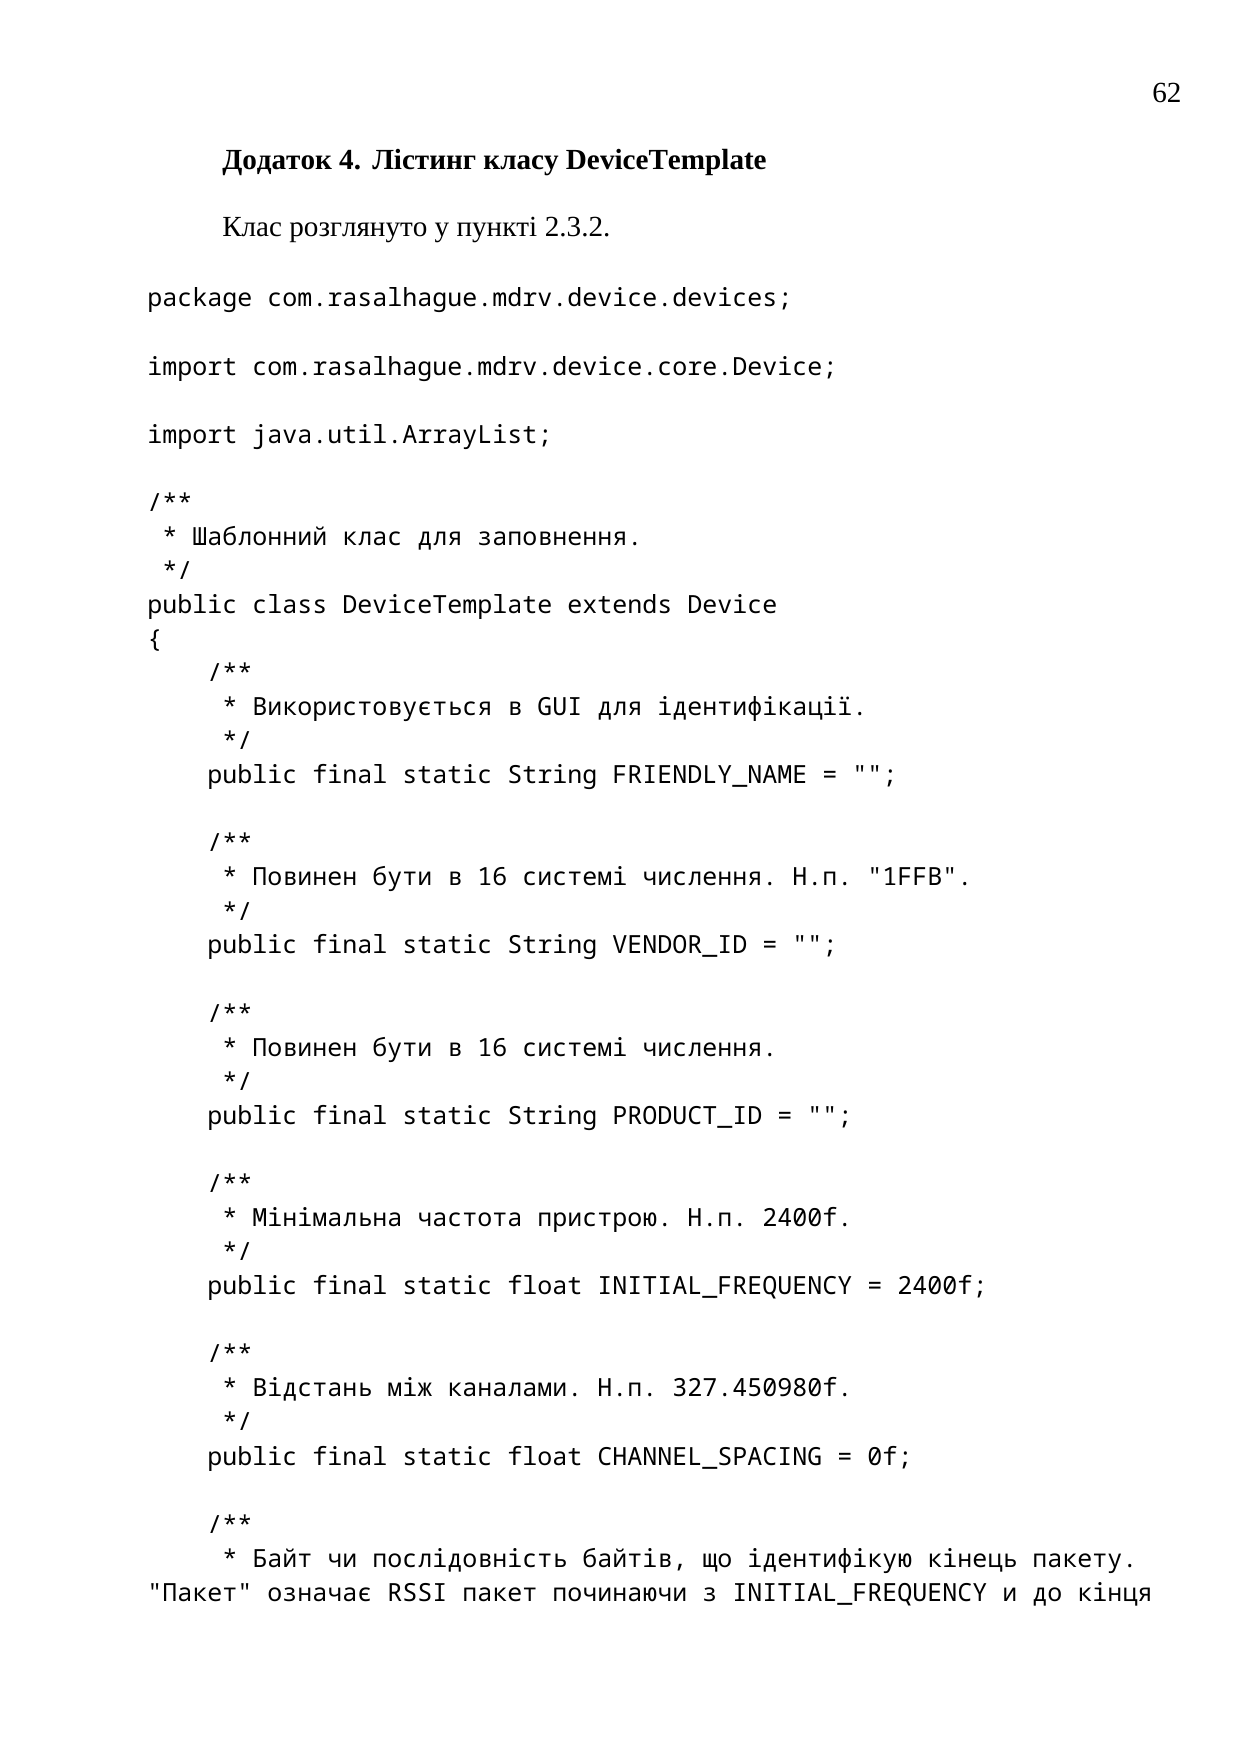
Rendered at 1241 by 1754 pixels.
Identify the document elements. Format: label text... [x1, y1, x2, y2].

text * Байт чи послідовність байтів, що ідентифікую кінець пакету. "Пакет" означає RSSI пакет починаючи з INITIAL_FREQUENCY и до кінця [147, 1540, 1181, 1608]
text */ [147, 1063, 1181, 1097]
text public final static float CHANNEL_SPACING = 0f; [147, 1438, 1181, 1472]
text public final static String VENDOR_ID = ""; [147, 927, 1181, 961]
text */ [147, 1404, 1181, 1438]
text /** [147, 484, 1181, 518]
text import java.util.ArrayList; [147, 416, 1181, 450]
text /** [147, 1506, 1181, 1540]
text public final static String FRIENDLY_NAME = ""; [147, 757, 1181, 791]
text /** [147, 1166, 1181, 1200]
text */ [147, 1234, 1181, 1268]
text Клас розглянуто у пункті 2.3.2. [147, 209, 1181, 242]
text { [147, 621, 1181, 655]
text * Повинен бути в 16 системі числення. [147, 1029, 1181, 1063]
text import com.rasalhague.mdrv.device.core.Device; [147, 348, 1181, 382]
text * Використовується в GUI для ідентифікації. [147, 689, 1181, 723]
text * Шаблонний клас для заповнення. [147, 518, 1181, 552]
text public final static float INITIAL_FREQUENCY = 2400f; [147, 1268, 1181, 1302]
text /** [147, 995, 1181, 1029]
text /** [147, 825, 1181, 859]
text */ [147, 552, 1181, 587]
text * Мінімальна частота пристрою. Н.п. 2400f. [147, 1200, 1181, 1234]
text public final static String PRODUCT_ID = ""; [147, 1097, 1181, 1132]
text */ [147, 893, 1181, 927]
text public class DeviceTemplate extends Device [147, 587, 1181, 621]
text package com.rasalhague.mdrv.device.devices; [147, 280, 1181, 314]
text * Відстань між каналами. Н.п. 327.450980f. [147, 1370, 1181, 1404]
text /** [147, 1336, 1181, 1370]
text */ [147, 723, 1181, 757]
text Лістинг класу DeviceTemplate [222, 142, 1181, 176]
text /** [147, 655, 1181, 689]
text * Повинен бути в 16 системі числення. Н.п. "1FFB". [147, 859, 1181, 893]
